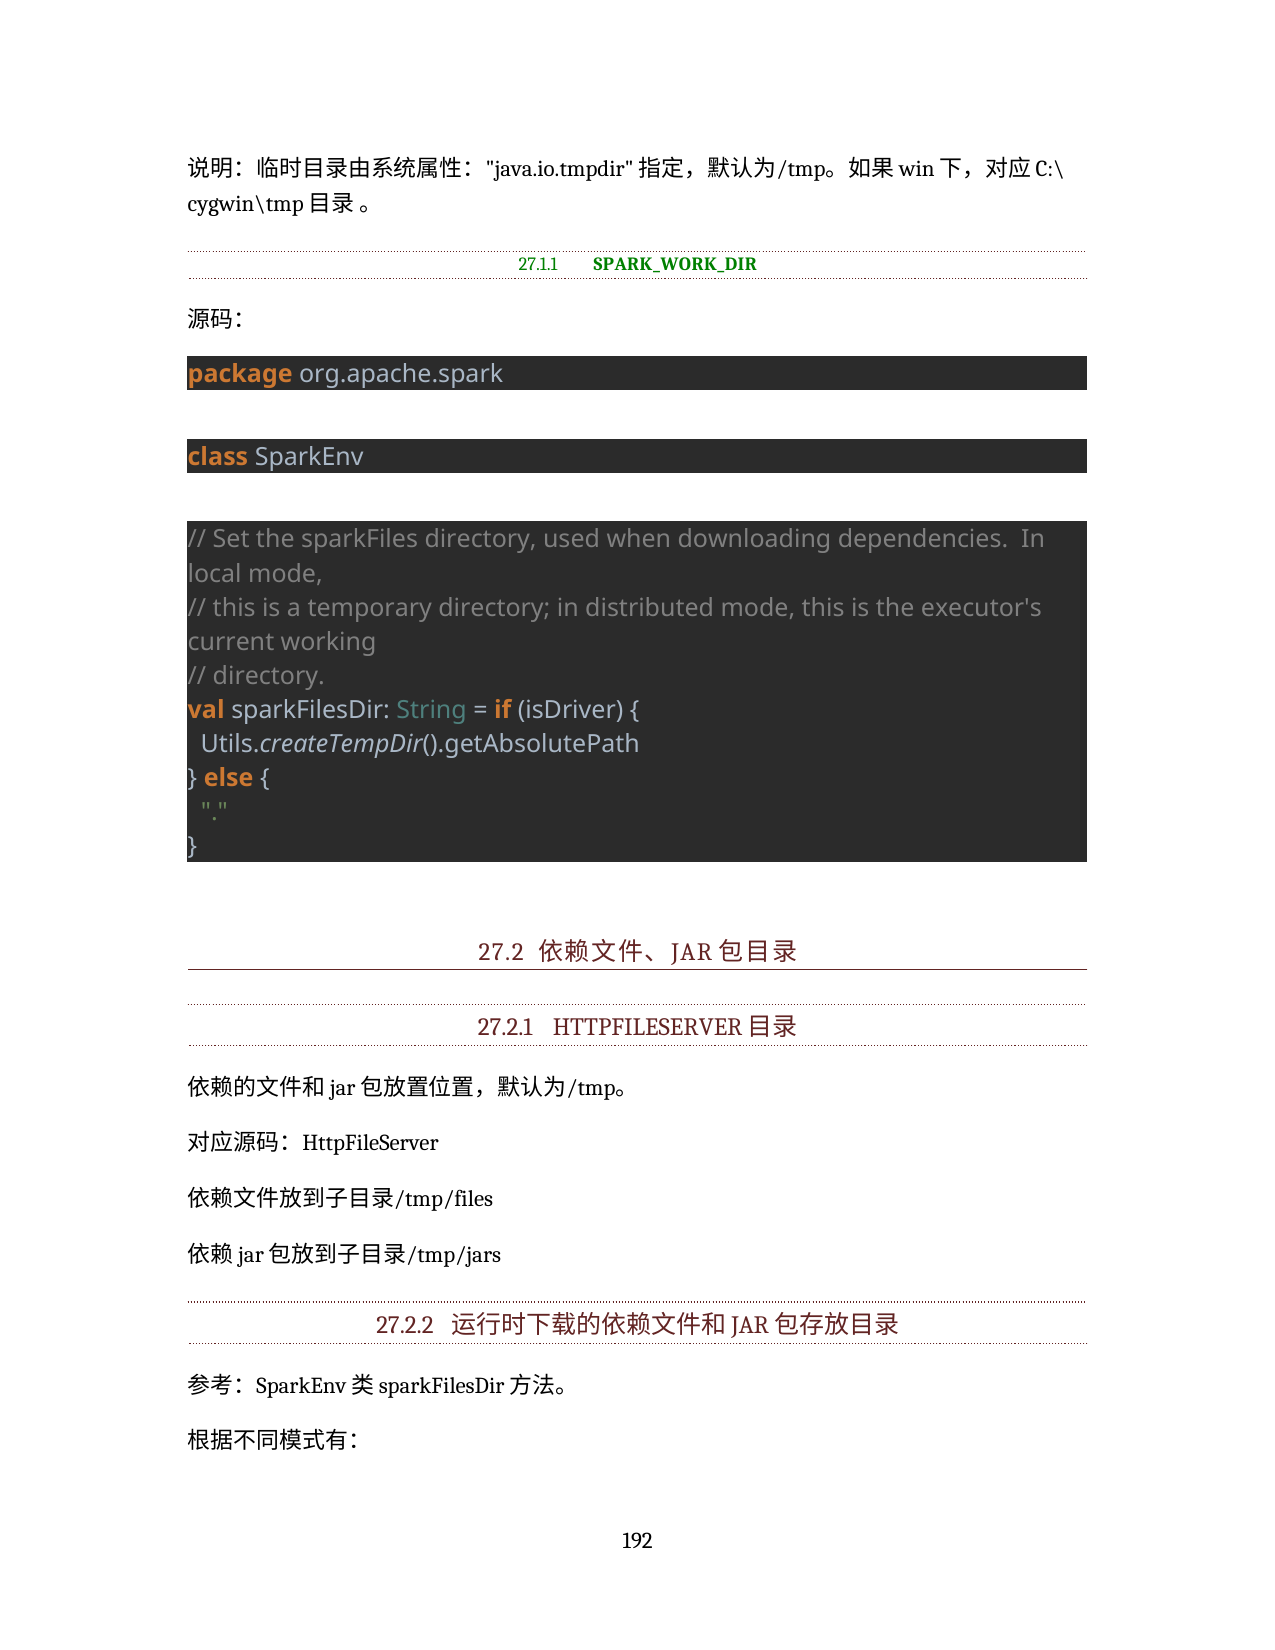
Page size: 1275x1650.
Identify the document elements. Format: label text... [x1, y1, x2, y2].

text 依赖jar包放到子目录/tmp/jars [187, 1235, 1087, 1269]
text 对应源码：HttpFileServer [187, 1124, 1087, 1157]
subtitle 运行时下载的依赖文件和jar包存放目录 [187, 1301, 1087, 1344]
text 根据不同模式有： [187, 1422, 1087, 1455]
text 依赖的文件和jar包放置位置，默认为/tmp。 [187, 1068, 1087, 1102]
text class SparkEnv [187, 439, 1087, 473]
subtitle HttpFileServer目录 [187, 1003, 1087, 1046]
text 源码： [187, 301, 1087, 334]
subtitle 依赖文件、jar包目录 [187, 931, 1087, 970]
text 依赖文件放到子目录/tmp/files [187, 1180, 1087, 1213]
text package org.apache.spark [187, 356, 1087, 390]
subtitle SPARK_WORK_DIR [187, 251, 1087, 279]
text 说明：临时目录由系统属性："java.io.tmpdir" 指定，默认为/tmp。如果win下，对应C:\cygwin\tmp目录 。 [187, 150, 1087, 218]
text // Set the sparkFiles directory, used when downloading dependencies. In local mode, // this is a temporary directory; in distributed mode, this is the executor's current working // directory. val sparkFilesDir: String = if (isDriver) { Utils.createTempDir().getAbsolutePath } else { "." } [187, 521, 1087, 862]
text 参考：SparkEnv类sparkFilesDir方法。 [187, 1367, 1087, 1400]
